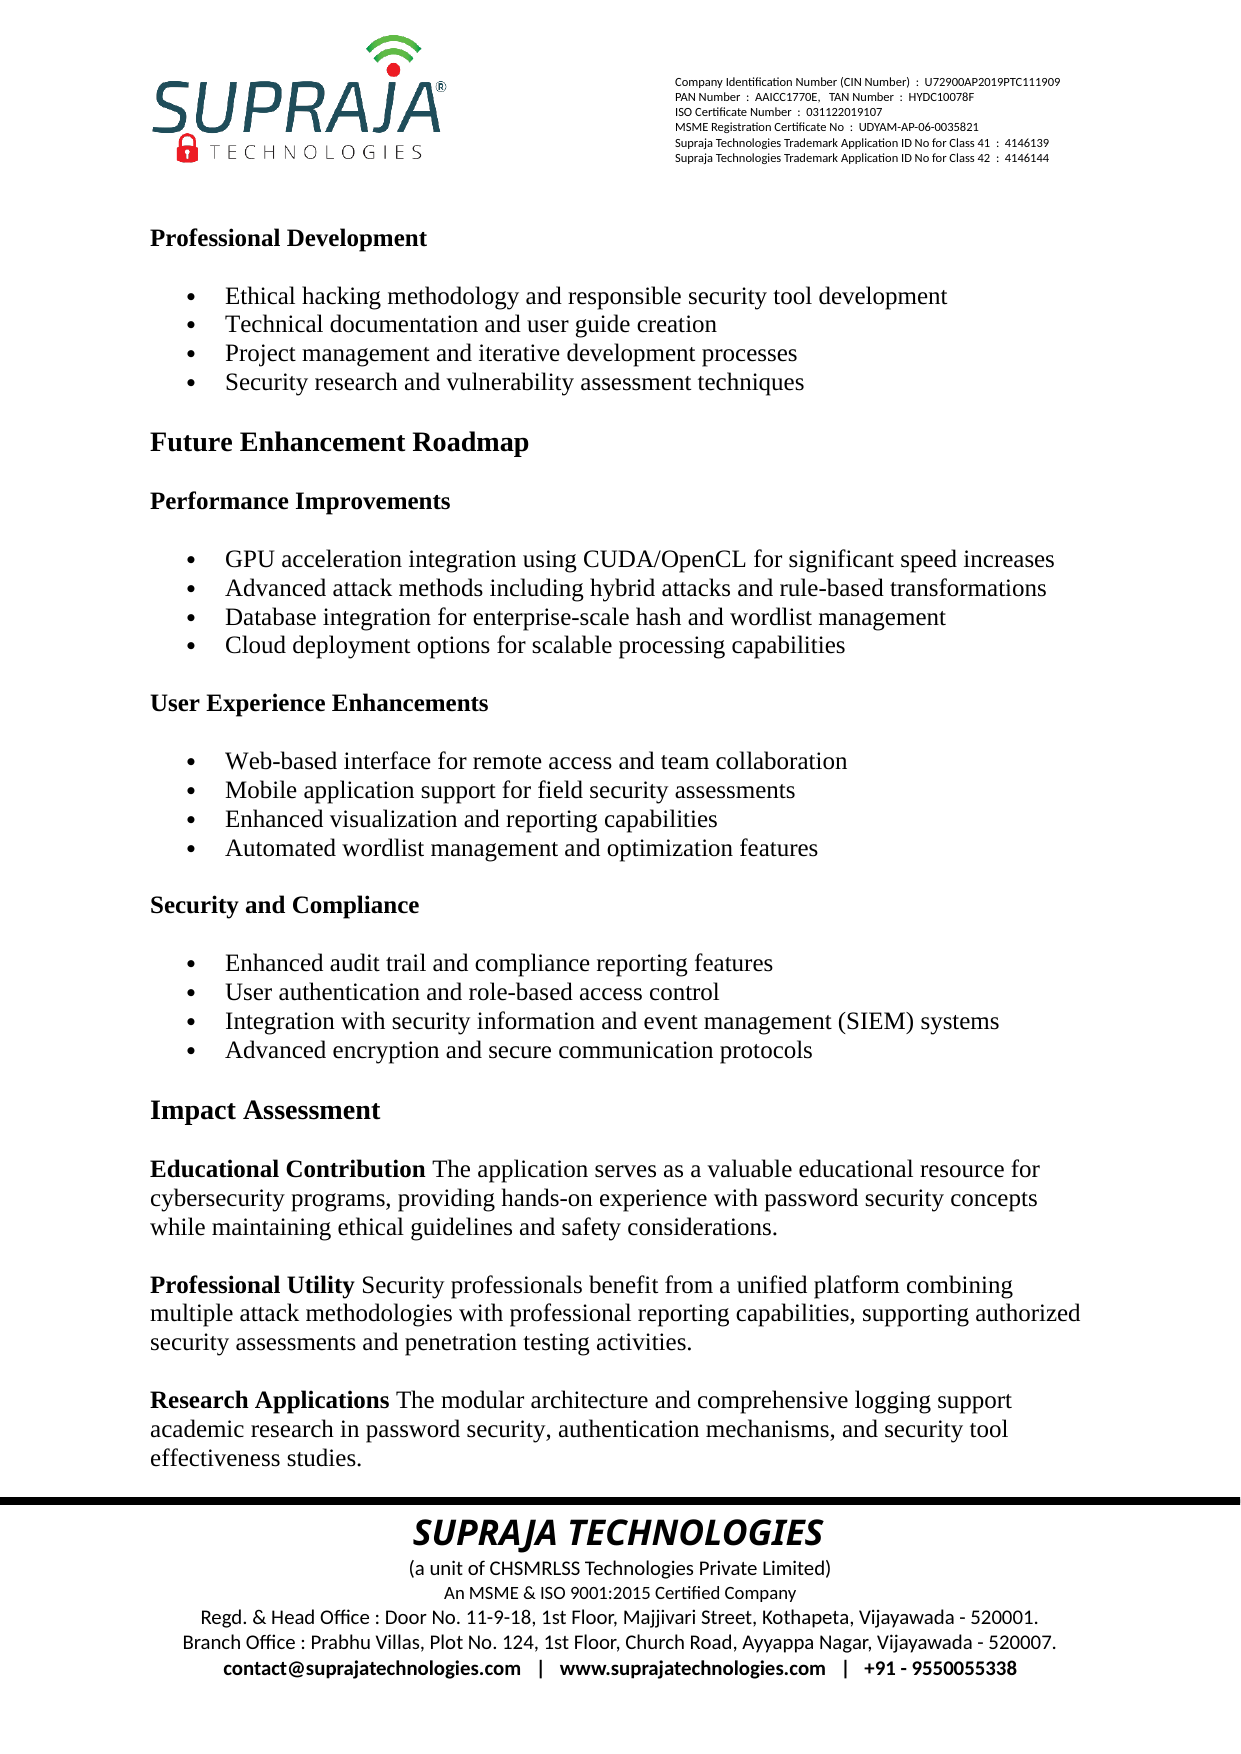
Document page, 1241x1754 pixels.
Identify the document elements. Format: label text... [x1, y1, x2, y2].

list Web-based interface for remote access and team collaboration [187, 746, 1090, 775]
text Professional Utility Security professionals benefit from a unified platform combining multiple attack methodologies with professional reporting capabilities, supporting authorized security assessments and penetration testing activities. [150, 1270, 1090, 1356]
text User Experience Enhancements [150, 688, 1090, 717]
list Advanced attack methods including hybrid attacks and rule-based transformations [187, 573, 1090, 602]
list Automated wordlist management and optimization features [187, 833, 1090, 861]
list Mobile application support for field security assessments [187, 775, 1090, 804]
text Professional Development [150, 223, 1090, 252]
text Impact Assessment [150, 1093, 1090, 1125]
list Enhanced audit trail and compliance reporting features [187, 948, 1090, 977]
list Integration with security information and event management (SIEM) systems [187, 1006, 1090, 1035]
list Cloud deployment options for scalable processing capabilities [187, 631, 1090, 659]
text Future Enhancement Roadmap [150, 425, 1090, 457]
list Database integration for enterprise-scale hash and wordlist management [187, 602, 1090, 631]
list Enhanced visualization and reporting capabilities [187, 804, 1090, 833]
list User authentication and role-based access control [187, 977, 1090, 1006]
list Advanced encryption and secure communication protocols [187, 1035, 1090, 1063]
list Security research and vulnerability assessment techniques [187, 367, 1090, 396]
list Project management and iterative development processes [187, 338, 1090, 367]
text Security and Compliance [150, 891, 1090, 919]
text Educational Contribution The application serves as a valuable educational resource for cybersecurity programs, providing hands-on experience with password security concepts while maintaining ethical guidelines and safety considerations. [150, 1154, 1090, 1241]
text Performance Improvements [150, 486, 1090, 515]
picture [150, 35, 449, 163]
list GPU acceleration integration using CUDA/OpenCL for significant speed increases [187, 544, 1090, 573]
list Ethical hacking methodology and responsible security tool development [187, 281, 1090, 309]
list Technical documentation and user guide creation [187, 309, 1090, 338]
text Research Applications The modular architecture and comprehensive logging support academic research in password security, authentication mechanisms, and security tool effectiveness studies. [150, 1385, 1090, 1471]
